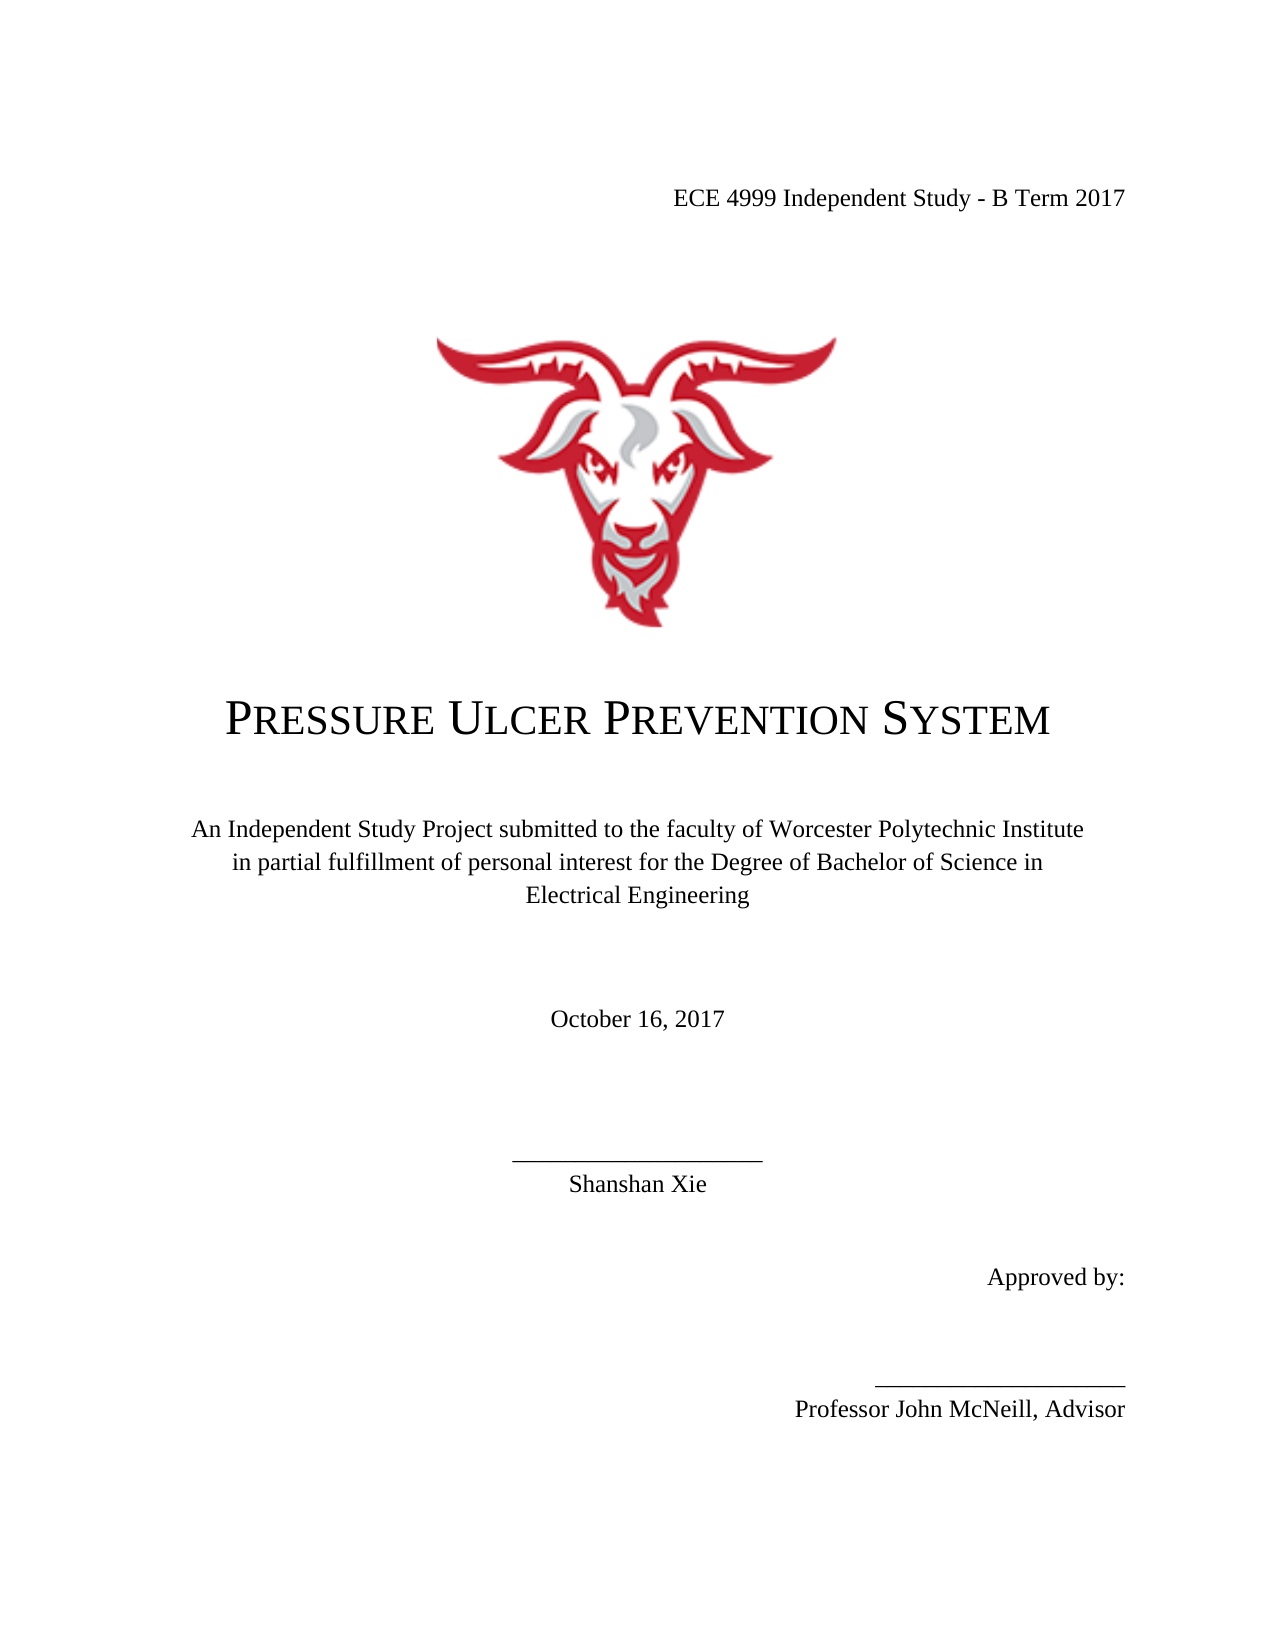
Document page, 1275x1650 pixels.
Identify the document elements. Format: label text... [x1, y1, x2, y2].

text ECE 4999 Independent Study - B Term 2017 [150, 183, 1125, 212]
picture [436, 282, 839, 684]
text Approved by: [150, 1262, 1125, 1291]
text Electrical Engineering [150, 880, 1125, 909]
text ____________________ [150, 1361, 1125, 1390]
text PRESSURE ULCER PREVENTION SYSTEM [150, 687, 1125, 745]
text ____________________ [150, 1136, 1125, 1164]
text An Independent Study Project submitted to the faculty of Worcester Polytechnic Institute [150, 814, 1125, 843]
text in partial fulfillment of personal interest for the Degree of Bachelor of Science in [150, 847, 1125, 876]
text Professor John McNeill, Advisor [150, 1394, 1125, 1423]
text October 16, 2017 [150, 1004, 1125, 1032]
text Shanshan Xie [150, 1169, 1125, 1197]
